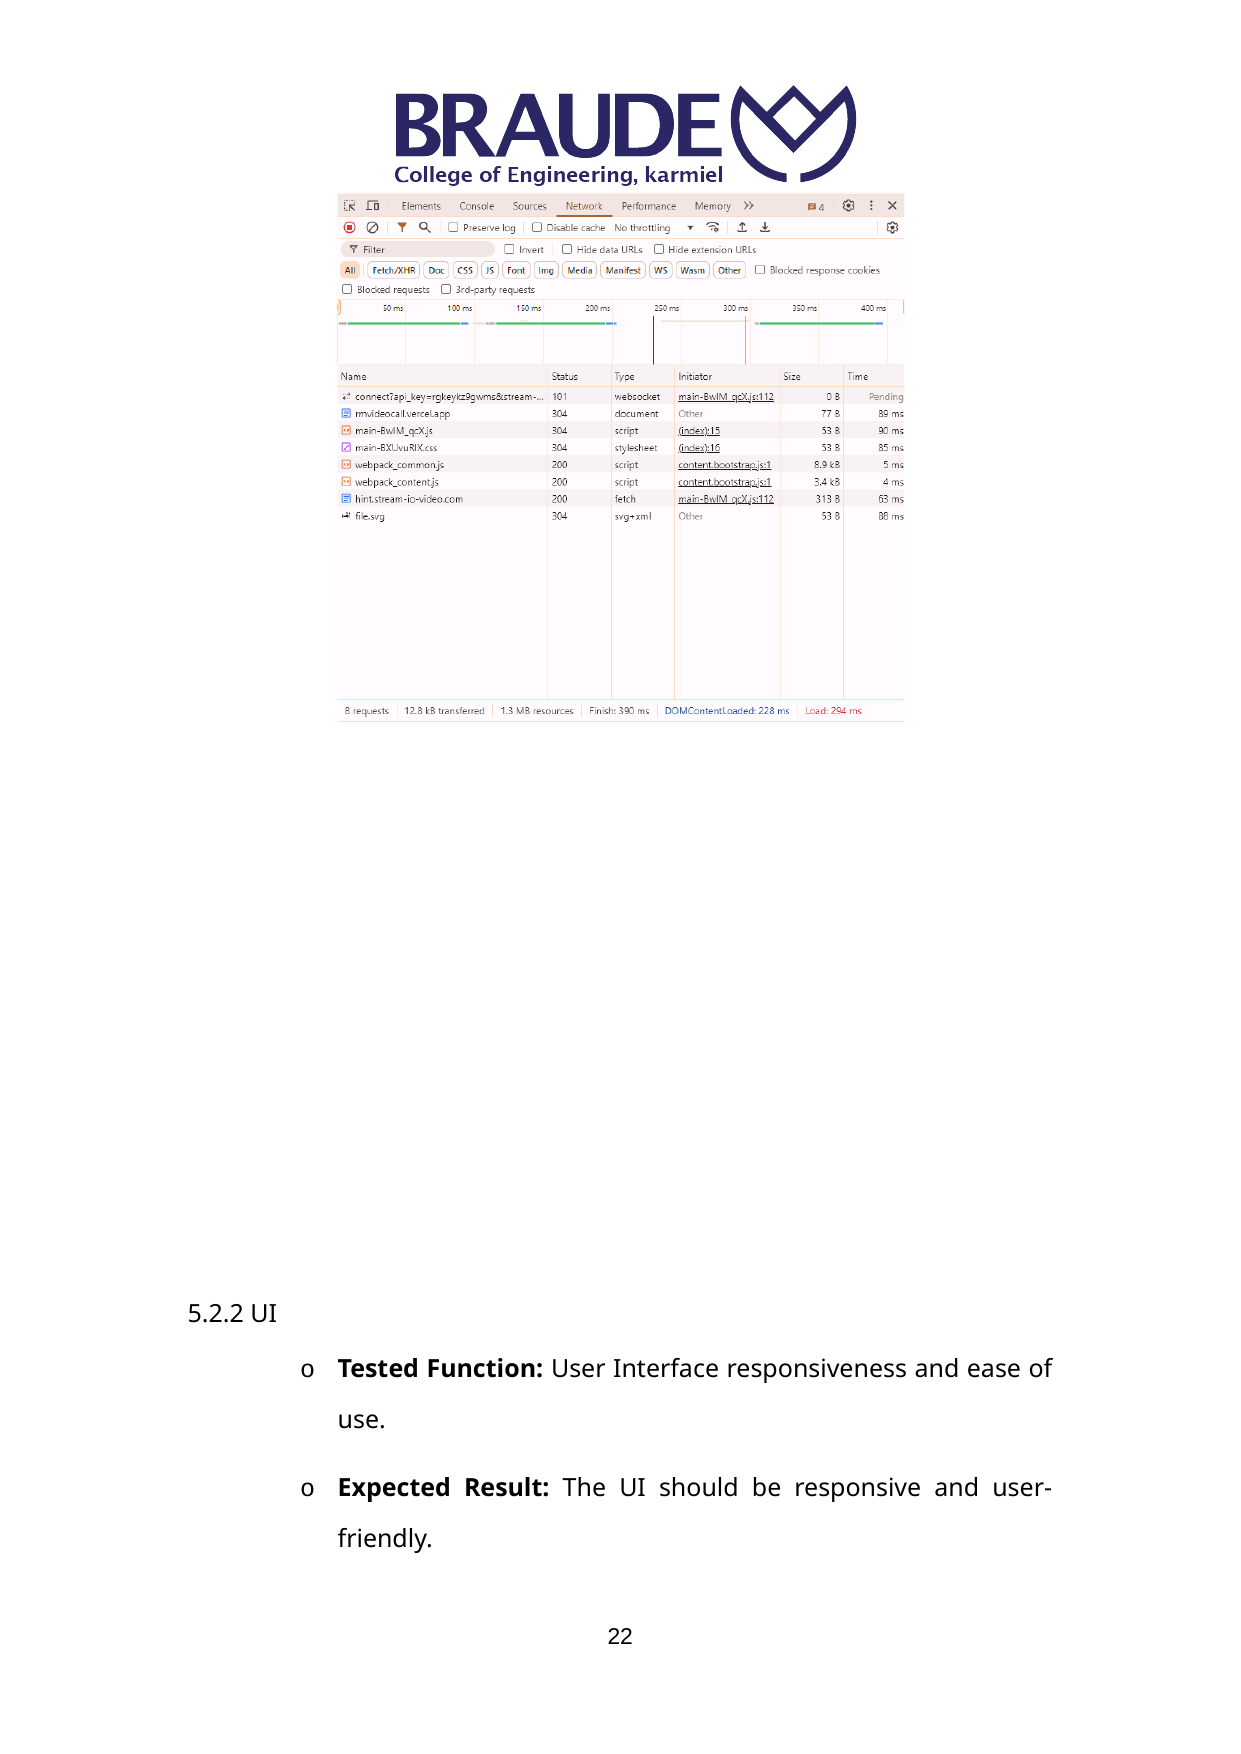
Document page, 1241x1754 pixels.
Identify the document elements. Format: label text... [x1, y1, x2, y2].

list Expected Result: The UI should be responsive and user-friendly. [300, 1469, 1053, 1555]
subtitle 5.2.2 UI [187, 1295, 1053, 1329]
picture [337, 73, 905, 722]
list Tested Function: User Interface responsiveness and ease of use. [300, 1351, 1053, 1436]
